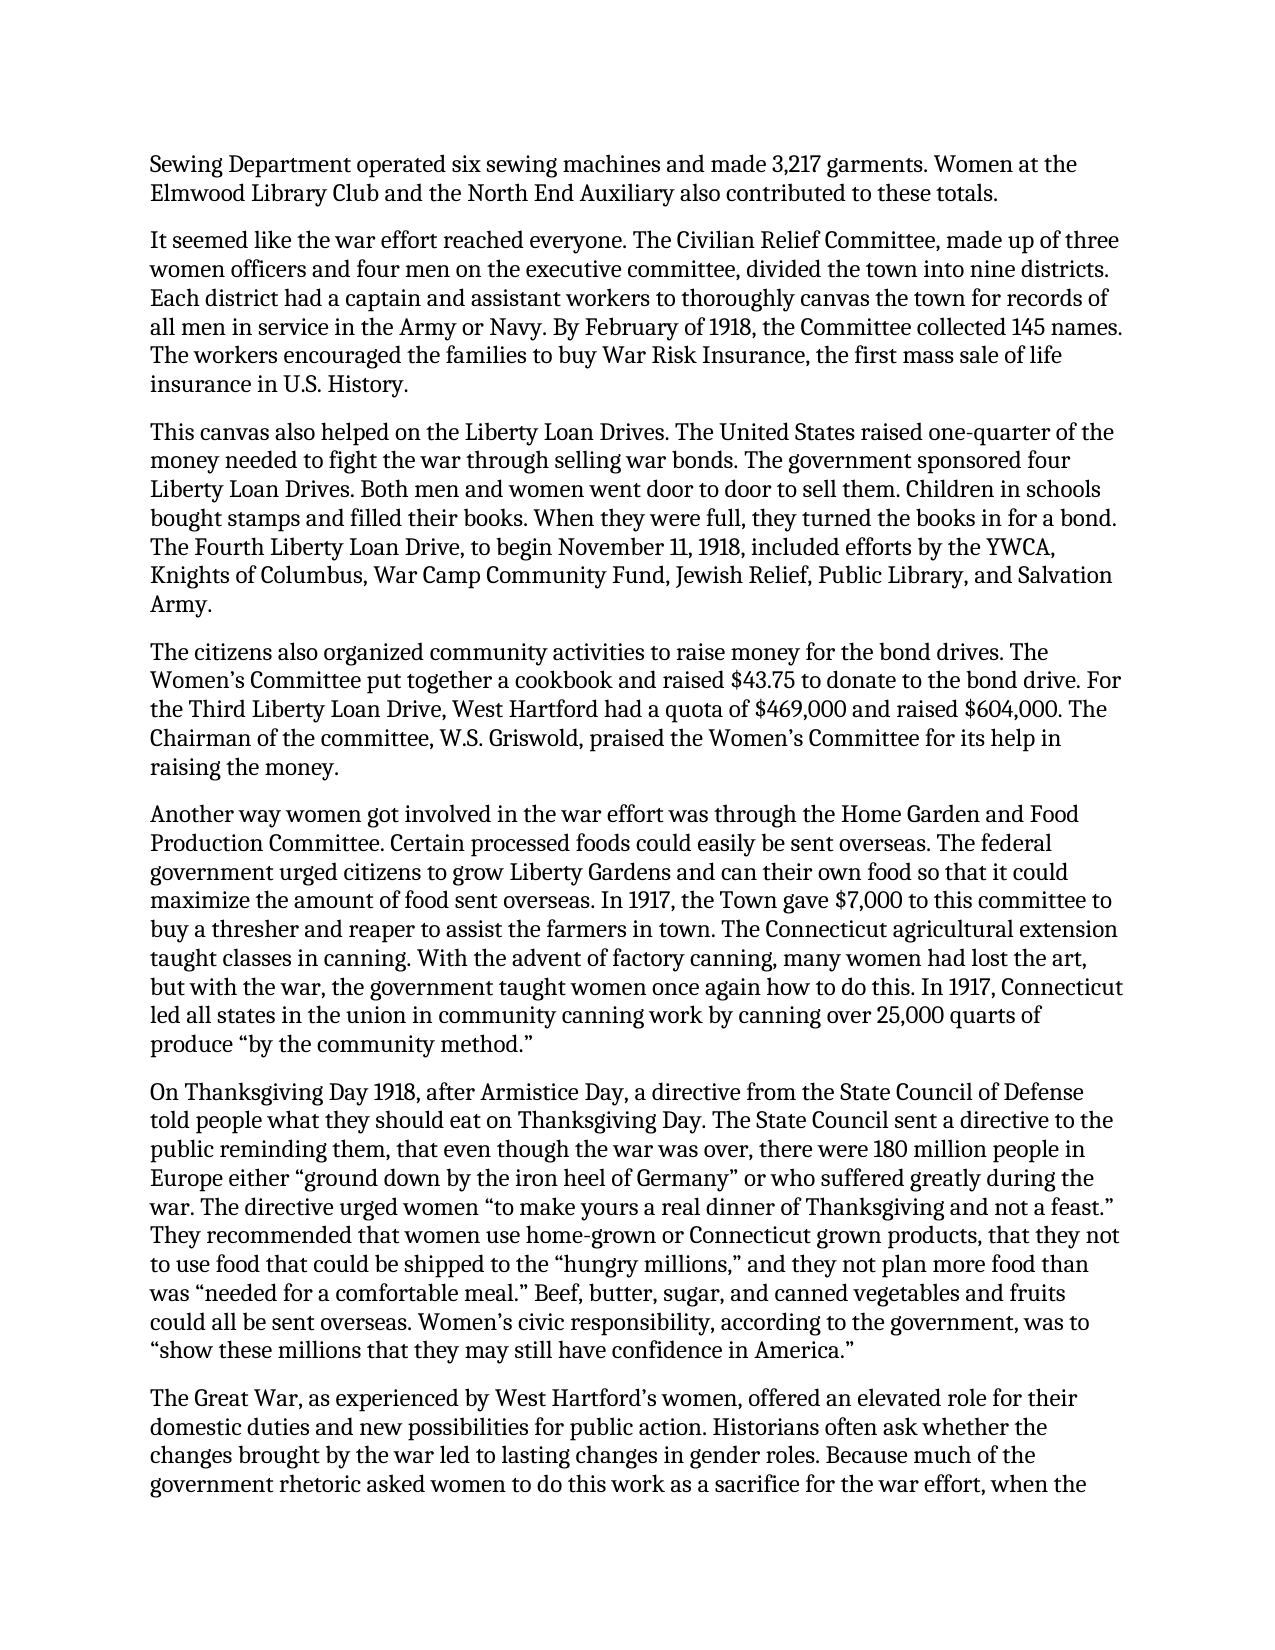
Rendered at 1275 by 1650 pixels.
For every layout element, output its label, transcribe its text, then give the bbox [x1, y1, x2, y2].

text On Thanksgiving Day 1918, after Armistice Day, a directive from the State Council of Defense told people what they should eat on Thanksgiving Day. The State Council sent a directive to the public reminding them, that even though the war was over, there were 180 million people in Europe either “ground down by the iron heel of Germany” or who suffered greatly during the war. The directive urged women “to make yours a real dinner of Thanksgiving and not a feast.” They recommended that women use home-grown or Connecticut grown products, that they not to use food that could be shipped to the “hungry millions,” and they not plan more food than was “needed for a comfortable meal.” Beef, butter, sugar, and canned vegetables and fruits could all be sent overseas. Women’s civic responsibility, according to the government, was to “show these millions that they may still have confidence in America.” [150, 1077, 1125, 1365]
text The citizens also organized community activities to raise money for the bond drives. The Women’s Committee put together a cookbook and raised $43.75 to donate to the bond drive. For the Third Liberty Loan Drive, West Hartford had a quota of $469,000 and raised $604,000. The Chairman of the committee, W.S. Griswold, praised the Women’s Committee for its help in raising the money. [150, 637, 1125, 781]
text It seemed like the war effort reached everyone. The Civilian Relief Committee, made up of three women officers and four men on the executive committee, divided the town into nine districts. Each district had a captain and assistant workers to thoroughly canvas the town for records of all men in service in the Army or Navy. By February of 1918, the Committee collected 145 names. The workers encouraged the families to buy War Risk Insurance, the first mass sale of life insurance in U.S. History. [150, 226, 1125, 399]
text This canvas also helped on the Liberty Loan Drives. The United States raised one-quarter of the money needed to fight the war through selling war bonds. The government sponsored four Liberty Loan Drives. Both men and women went door to door to sell them. Children in schools bought stamps and filled their books. When they were full, they turned the books in for a bond. The Fourth Liberty Loan Drive, to begin November 11, 1918, included efforts by the YWCA, Knights of Columbus, War Camp Community Fund, Jewish Relief, Public Library, and Salvation Army. [150, 417, 1125, 619]
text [150, 150, 1125, 207]
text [150, 1384, 1125, 1499]
text Another way women got involved in the war effort was through the Home Garden and Food Production Committee. Certain processed foods could easily be sent overseas. The federal government urged citizens to grow Liberty Gardens and can their own food so that it could maximize the amount of food sent overseas. In 1917, the Town gave $7,000 to this committee to buy a thresher and reaper to assist the farmers in town. The Connecticut agricultural extension taught classes in canning. With the advent of factory canning, many women had lost the art, but with the war, the government taught women once again how to do this. In 1917, Connecticut led all states in the union in community canning work by canning over 25,000 quarts of produce “by the community method.” [150, 800, 1125, 1059]
